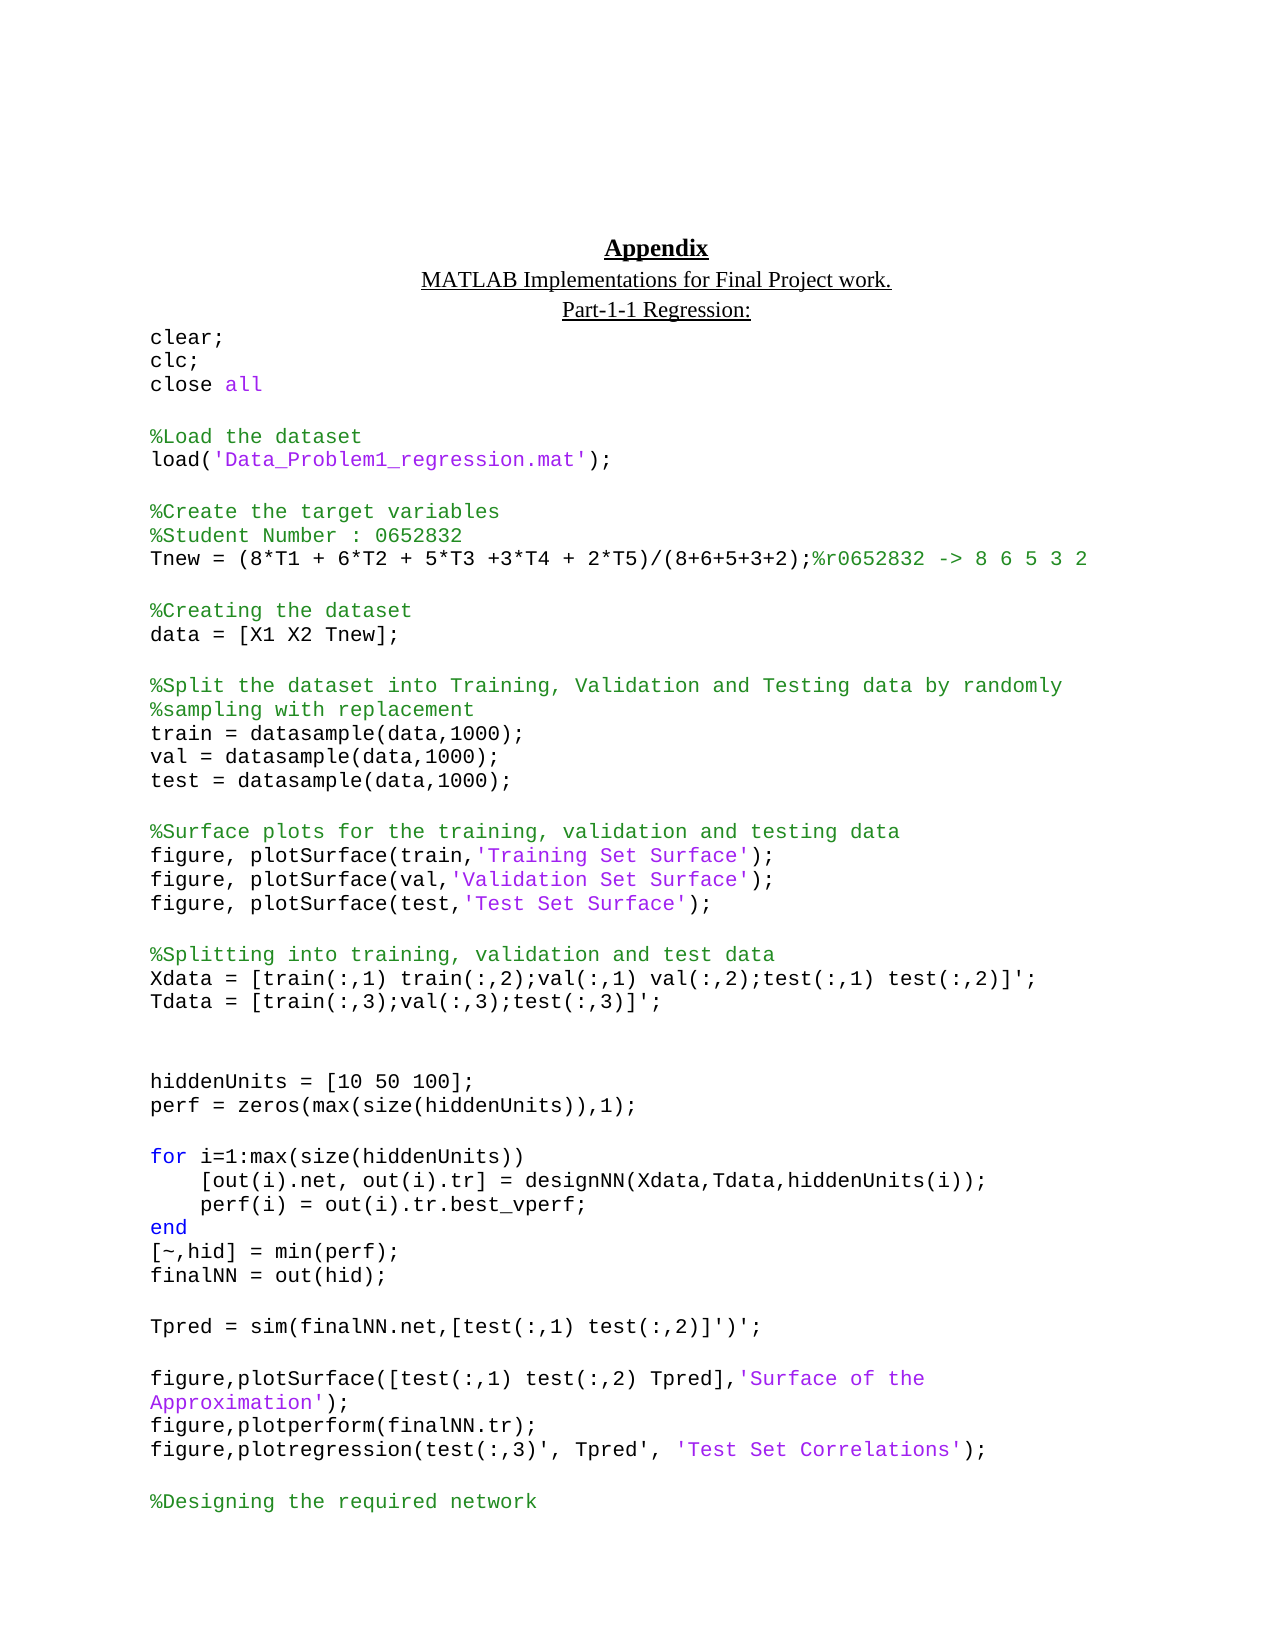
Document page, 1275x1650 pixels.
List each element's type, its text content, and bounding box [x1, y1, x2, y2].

text figure, plotSurface(train,'Training Set Surface'); [150, 845, 1125, 869]
text [~,hid] = min(perf); [150, 1241, 1125, 1265]
text perf = zeros(max(size(hiddenUnits)),1); [150, 1095, 1125, 1118]
text test = datasample(data,1000); [150, 770, 1125, 793]
text figure,plotSurface([test(:,1) test(:,2) Tpred],'Surface of the Approximation'); [150, 1368, 1125, 1415]
text %Surface plots for the training, validation and testing data [150, 822, 1125, 845]
text finalNN = out(hid); [150, 1265, 1125, 1288]
text %Creating the dataset [150, 600, 1125, 624]
text %Create the target variables [150, 501, 1125, 525]
text clc; [150, 350, 1125, 374]
text %Split the dataset into Training, Validation and Testing data by randomly [150, 675, 1125, 699]
text Tpred = sim(finalNN.net,[test(:,1) test(:,2)]')'; [150, 1316, 1125, 1340]
text Tdata = [train(:,3);val(:,3);test(:,3)]'; [150, 991, 1125, 1015]
text train = datasample(data,1000); [150, 723, 1125, 746]
text hiddenUnits = [10 50 100]; [150, 1071, 1125, 1095]
text load('Data_Problem1_regression.mat'); [150, 449, 1125, 473]
text figure,plotregression(test(:,3)', Tpred', 'Test Set Correlations'); [150, 1439, 1125, 1463]
text for i=1:max(size(hiddenUnits)) [150, 1146, 1125, 1170]
text Appendix [187, 233, 1125, 262]
text %sampling with replacement [150, 699, 1125, 723]
text %Student Number : 0652832 [150, 525, 1125, 548]
text Tnew = (8*T1 + 6*T2 + 5*T3 +3*T4 + 2*T5)/(8+6+5+3+2);%r0652832 -> 8 6 5 3 2 [150, 548, 1125, 572]
text figure, plotSurface(test,'Test Set Surface'); [150, 892, 1125, 916]
text Part-1-1 Regression: [187, 297, 1125, 323]
text close all [150, 374, 1125, 398]
text end [150, 1217, 1125, 1241]
text %Load the dataset [150, 426, 1125, 449]
text [out(i).net, out(i).tr] = designNN(Xdata,Tdata,hiddenUnits(i)); [150, 1170, 1125, 1194]
text %Splitting into training, validation and test data [150, 944, 1125, 968]
text Xdata = [train(:,1) train(:,2);val(:,1) val(:,2);test(:,1) test(:,2)]'; [150, 968, 1125, 991]
text perf(i) = out(i).tr.best_vperf; [150, 1194, 1125, 1217]
text figure,plotperform(finalNN.tr); [150, 1415, 1125, 1439]
text val = datasample(data,1000); [150, 746, 1125, 770]
text MATLAB Implementations for Final Project work. [187, 266, 1125, 293]
text figure, plotSurface(val,'Validation Set Surface'); [150, 869, 1125, 892]
text data = [X1 X2 Tnew]; [150, 624, 1125, 647]
text %Designing the required network [150, 1491, 1125, 1514]
text clear; [150, 327, 1125, 350]
